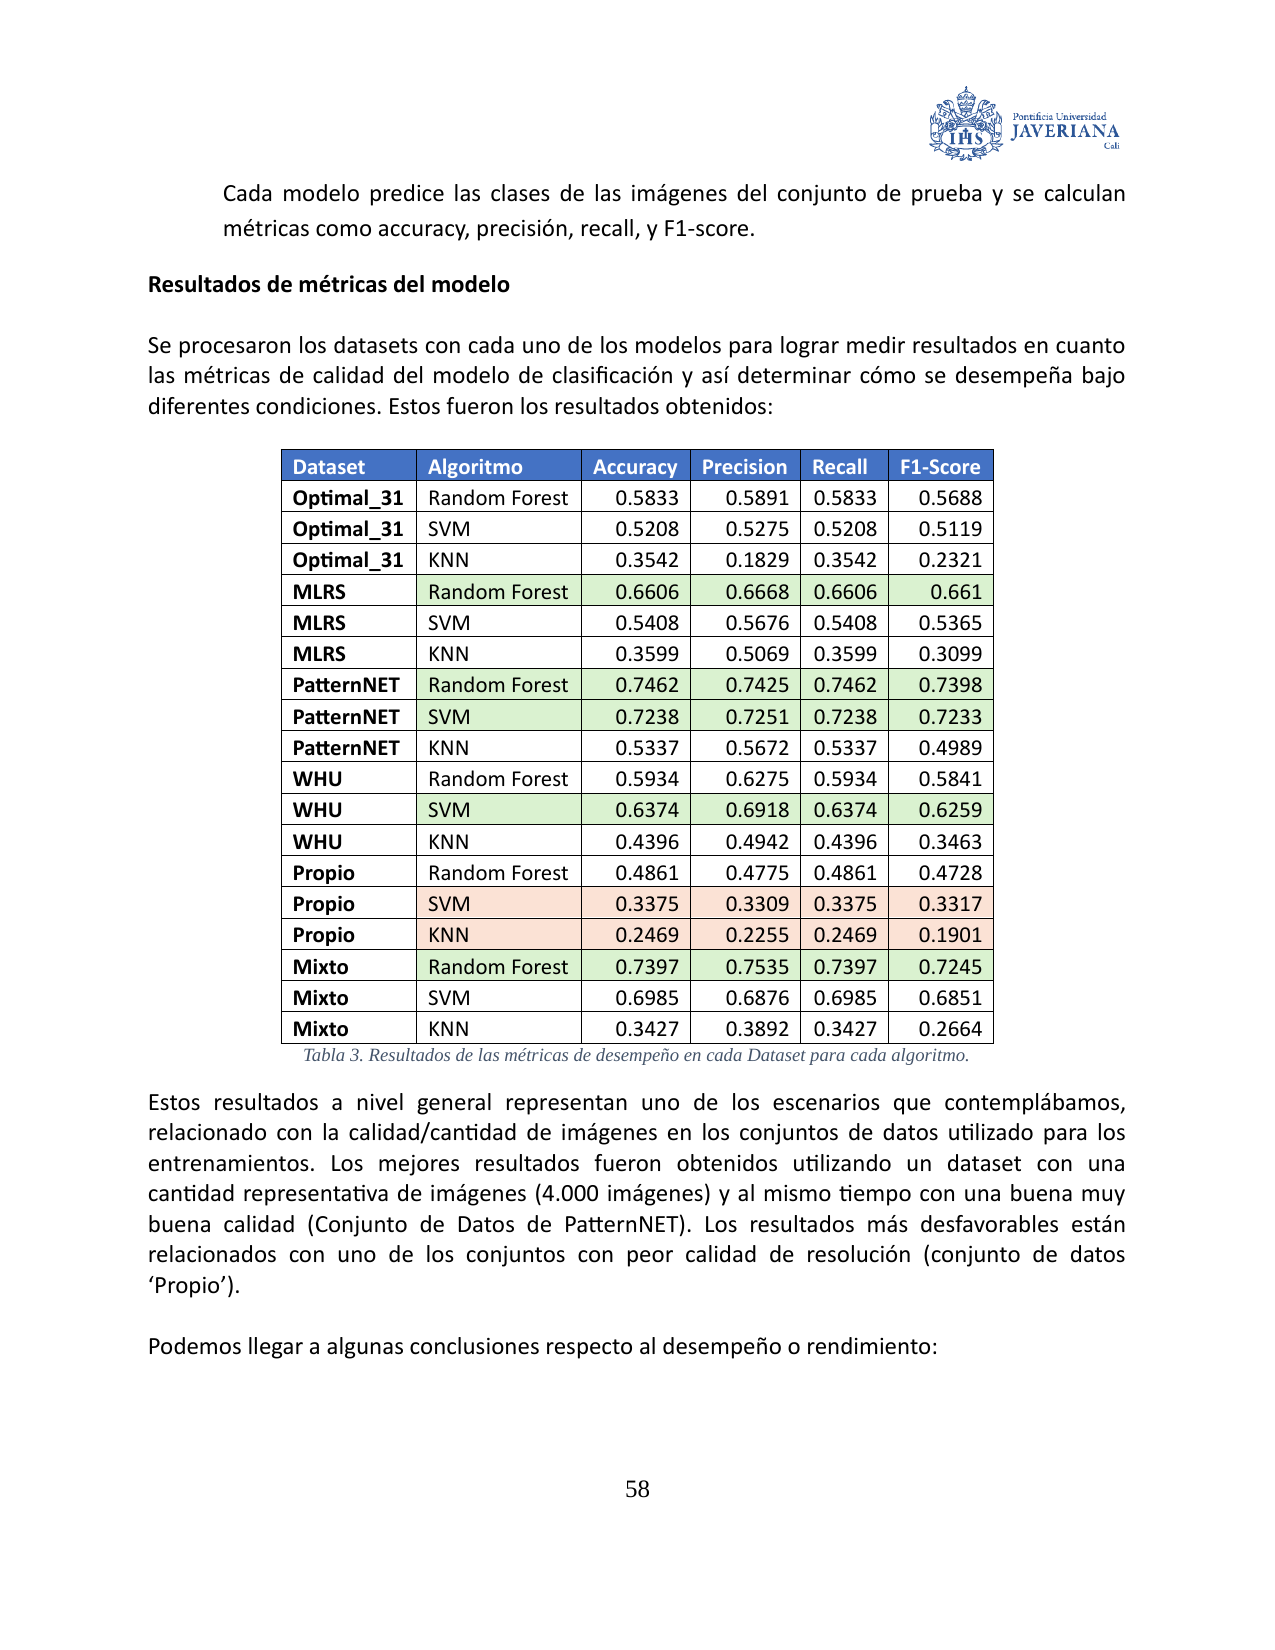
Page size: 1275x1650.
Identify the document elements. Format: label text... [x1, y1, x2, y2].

table_cell WHU [282, 825, 416, 855]
table_cell 0.5833 [801, 481, 888, 511]
table_cell 0.5208 [582, 512, 690, 542]
table_cell 0.5891 [691, 481, 800, 511]
table_cell 0.7398 [889, 669, 993, 699]
table_cell Mixto [282, 981, 416, 1011]
table_cell Optimal_31 [282, 481, 416, 511]
table_cell 0.6668 [691, 575, 800, 605]
table_cell 0.5934 [582, 762, 690, 792]
table_cell 0.3427 [582, 1012, 690, 1042]
table_cell 0.5676 [691, 606, 800, 636]
table_cell 0.3375 [801, 887, 888, 917]
table_cell KNN [417, 825, 581, 855]
table_cell 0.3427 [801, 1012, 888, 1042]
table_cell 0.5408 [582, 606, 690, 636]
table_cell Mixto [282, 950, 416, 980]
table_cell 0.2255 [691, 919, 800, 949]
table_cell 0.5408 [801, 606, 888, 636]
text Tabla 3. Resultados de las métricas de desempeño en cada Dataset para cada algoritmo. [148, 1043, 1127, 1065]
table_header Dataset [282, 450, 416, 480]
text Se procesaron los datasets con cada uno de los modelos para lograr medir resultados en cuanto las métricas de calidad del modelo de clasificación y así determinar cómo se desempeña bajo diferentes condiciones. Estos fueron los resultados obtenidos: [148, 329, 1127, 421]
table_cell PatternNET [282, 700, 416, 730]
table_cell 0.6606 [801, 575, 888, 605]
table_cell 0.6275 [691, 762, 800, 792]
table_cell KNN [417, 1012, 581, 1042]
table_cell Propio [282, 887, 416, 917]
table_cell 0.7238 [801, 700, 888, 730]
table_cell 0.6851 [889, 981, 993, 1011]
table_cell Propio [282, 919, 416, 949]
table_cell 0.7238 [582, 700, 690, 730]
table_cell 0.4989 [889, 731, 993, 761]
table_cell 0.5365 [889, 606, 993, 636]
table_cell 0.4775 [691, 856, 800, 886]
table_cell 0.4396 [801, 825, 888, 855]
table_cell 0.1901 [889, 919, 993, 949]
table_cell 0.5208 [801, 512, 888, 542]
table_cell 0.7397 [801, 950, 888, 980]
table_cell 0.1829 [691, 544, 800, 574]
table_cell 0.6374 [582, 794, 690, 824]
table_cell 0.4728 [889, 856, 993, 886]
table_cell 0.5833 [582, 481, 690, 511]
table_cell SVM [417, 700, 581, 730]
table_cell Random Forest [417, 481, 581, 511]
table_cell KNN [417, 731, 581, 761]
table_cell Optimal_31 [282, 512, 416, 542]
table_cell 0.4396 [582, 825, 690, 855]
table_header Recall [801, 450, 888, 480]
table_cell Random Forest [417, 762, 581, 792]
table_cell MLRS [282, 637, 416, 667]
table_cell 0.2469 [801, 919, 888, 949]
table_cell 0.3542 [801, 544, 888, 574]
table_cell PatternNET [282, 669, 416, 699]
table_cell SVM [417, 887, 581, 917]
table_cell 0.3463 [889, 825, 993, 855]
table_cell 0.2469 [582, 919, 690, 949]
table_cell 0.6985 [801, 981, 888, 1011]
table_cell 0.4861 [801, 856, 888, 886]
table_header F1-Score [889, 450, 993, 480]
table_cell 0.5337 [801, 731, 888, 761]
table_cell 0.4942 [691, 825, 800, 855]
table_cell Random Forest [417, 950, 581, 980]
table_cell 0.7251 [691, 700, 800, 730]
table_cell 0.6985 [582, 981, 690, 1011]
table_cell Random Forest [417, 856, 581, 886]
table_cell 0.6918 [691, 794, 800, 824]
table_cell SVM [417, 512, 581, 542]
table_cell Random Forest [417, 669, 581, 699]
table_cell 0.661 [889, 575, 993, 605]
table_cell 0.3542 [582, 544, 690, 574]
table_cell 0.3317 [889, 887, 993, 917]
table_cell MLRS [282, 575, 416, 605]
table_cell 0.5119 [889, 512, 993, 542]
table_cell Propio [282, 856, 416, 886]
table_cell SVM [417, 981, 581, 1011]
table_cell 0.7397 [582, 950, 690, 980]
table_cell Mixto [282, 1012, 416, 1042]
table_cell 0.5275 [691, 512, 800, 542]
table_cell 0.7245 [889, 950, 993, 980]
table_cell 0.6606 [582, 575, 690, 605]
table_header Algoritmo [417, 450, 581, 480]
table_cell KNN [417, 919, 581, 949]
table_cell WHU [282, 794, 416, 824]
table_cell 0.6876 [691, 981, 800, 1011]
table_cell PatternNET [282, 731, 416, 761]
table_cell WHU [282, 762, 416, 792]
table_header Accuracy [582, 450, 690, 480]
picture [920, 75, 1128, 172]
table_cell 0.6374 [801, 794, 888, 824]
table_cell 0.7462 [801, 669, 888, 699]
table_cell 0.5337 [582, 731, 690, 761]
table_cell 0.5934 [801, 762, 888, 792]
text Cada modelo predice las clases de las imágenes del conjunto de prueba y se calculan métricas como accuracy, precisión, recall, y F1-score. [223, 177, 1127, 243]
table_cell SVM [417, 606, 581, 636]
table_cell 0.3599 [582, 637, 690, 667]
table_cell KNN [417, 544, 581, 574]
table_cell Random Forest [417, 575, 581, 605]
table_cell SVM [417, 794, 581, 824]
table_cell 0.7462 [582, 669, 690, 699]
table_cell 0.5688 [889, 481, 993, 511]
table_cell 0.4861 [582, 856, 690, 886]
table_cell 0.3892 [691, 1012, 800, 1042]
table_cell 0.7425 [691, 669, 800, 699]
table_cell Optimal_31 [282, 544, 416, 574]
table_cell 0.2321 [889, 544, 993, 574]
table_cell 0.7233 [889, 700, 993, 730]
text Resultados de métricas del modelo [148, 268, 1127, 298]
table_cell 0.7535 [691, 950, 800, 980]
table_cell 0.5672 [691, 731, 800, 761]
table_header Precision [691, 450, 800, 480]
table_cell 0.6259 [889, 794, 993, 824]
table_cell 0.3309 [691, 887, 800, 917]
text Podemos llegar a algunas conclusiones respecto al desempeño o rendimiento: [148, 1330, 1127, 1361]
table_cell 0.5069 [691, 637, 800, 667]
table_cell 0.2664 [889, 1012, 993, 1042]
table_cell 0.5841 [889, 762, 993, 792]
table_cell MLRS [282, 606, 416, 636]
table_cell KNN [417, 637, 581, 667]
text Estos resultados a nivel general representan uno de los escenarios que contemplábamos, relacionado con la calidad/cantidad de imágenes en los conjuntos de datos utilizado para los entrenamientos. Los mejores resultados fueron obtenidos utilizando un dataset con una cantidad representativa de imágenes (4.000 imágenes) y al mismo tiempo con una buena muy buena calidad (Conjunto de Datos de PatternNET). Los resultados más desfavorables están relacionados con uno de los conjuntos con peor calidad de resolución (conjunto de datos ‘Propio’). [148, 1086, 1127, 1299]
table_cell 0.3375 [582, 887, 690, 917]
table_cell 0.3599 [801, 637, 888, 667]
table_cell 0.3099 [889, 637, 993, 667]
